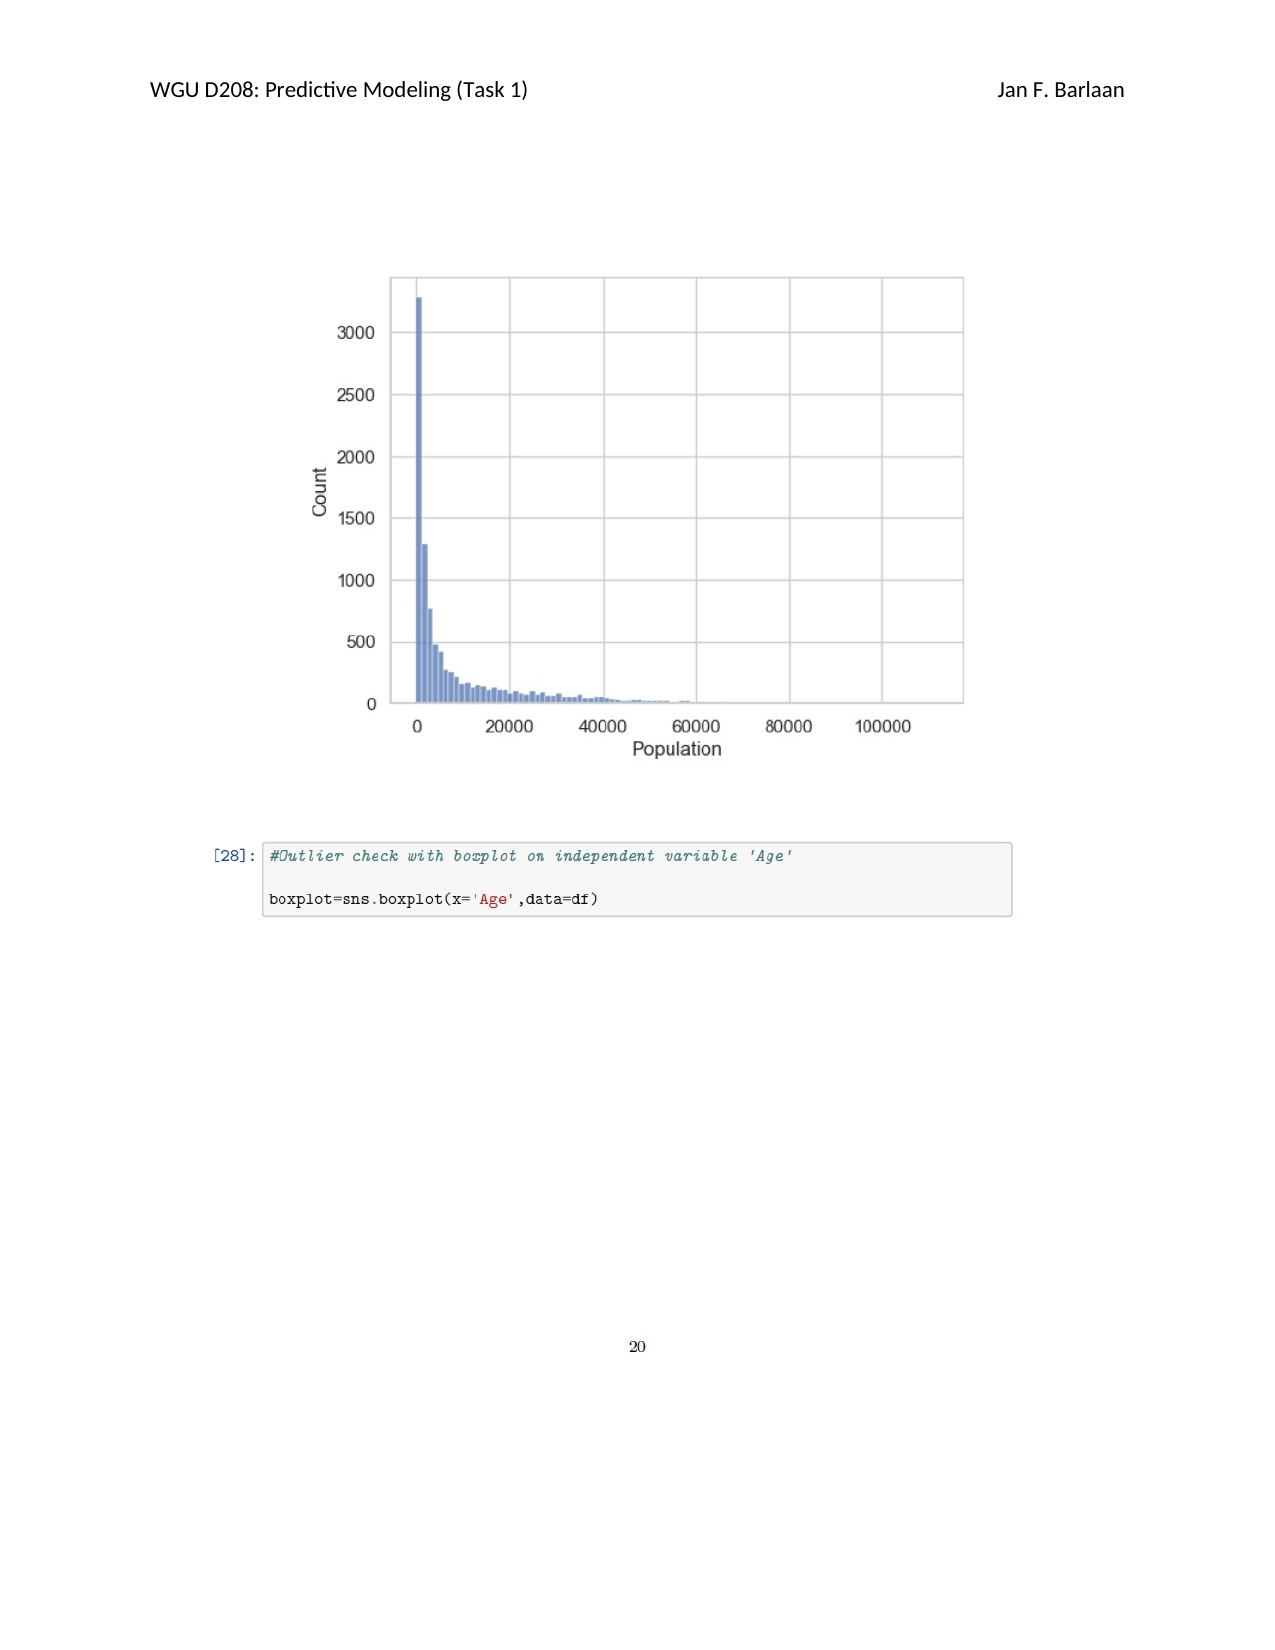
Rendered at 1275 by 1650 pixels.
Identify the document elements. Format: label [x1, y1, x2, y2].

picture [150, 150, 1125, 1413]
